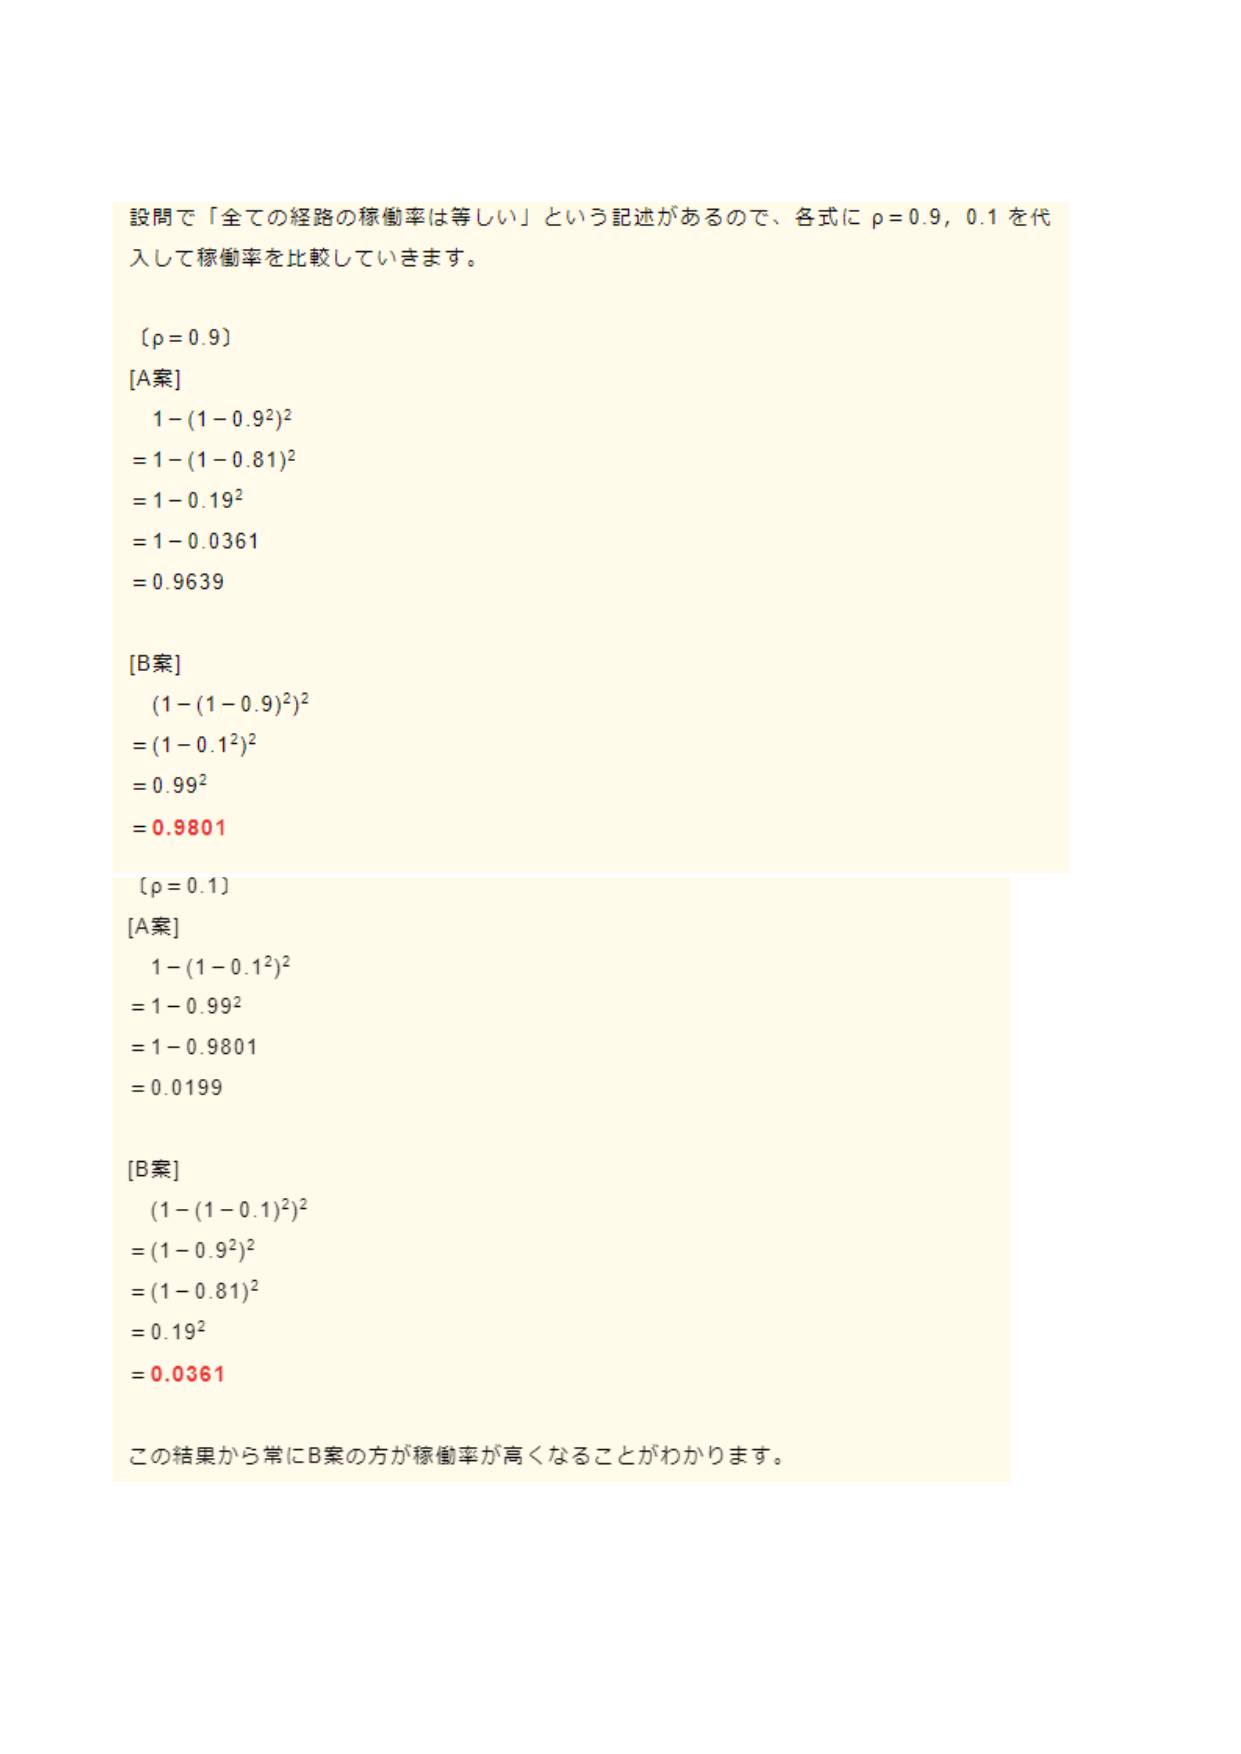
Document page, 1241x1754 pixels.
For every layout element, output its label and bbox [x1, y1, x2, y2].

picture [112, 877, 1012, 1482]
picture [112, 202, 1069, 873]
